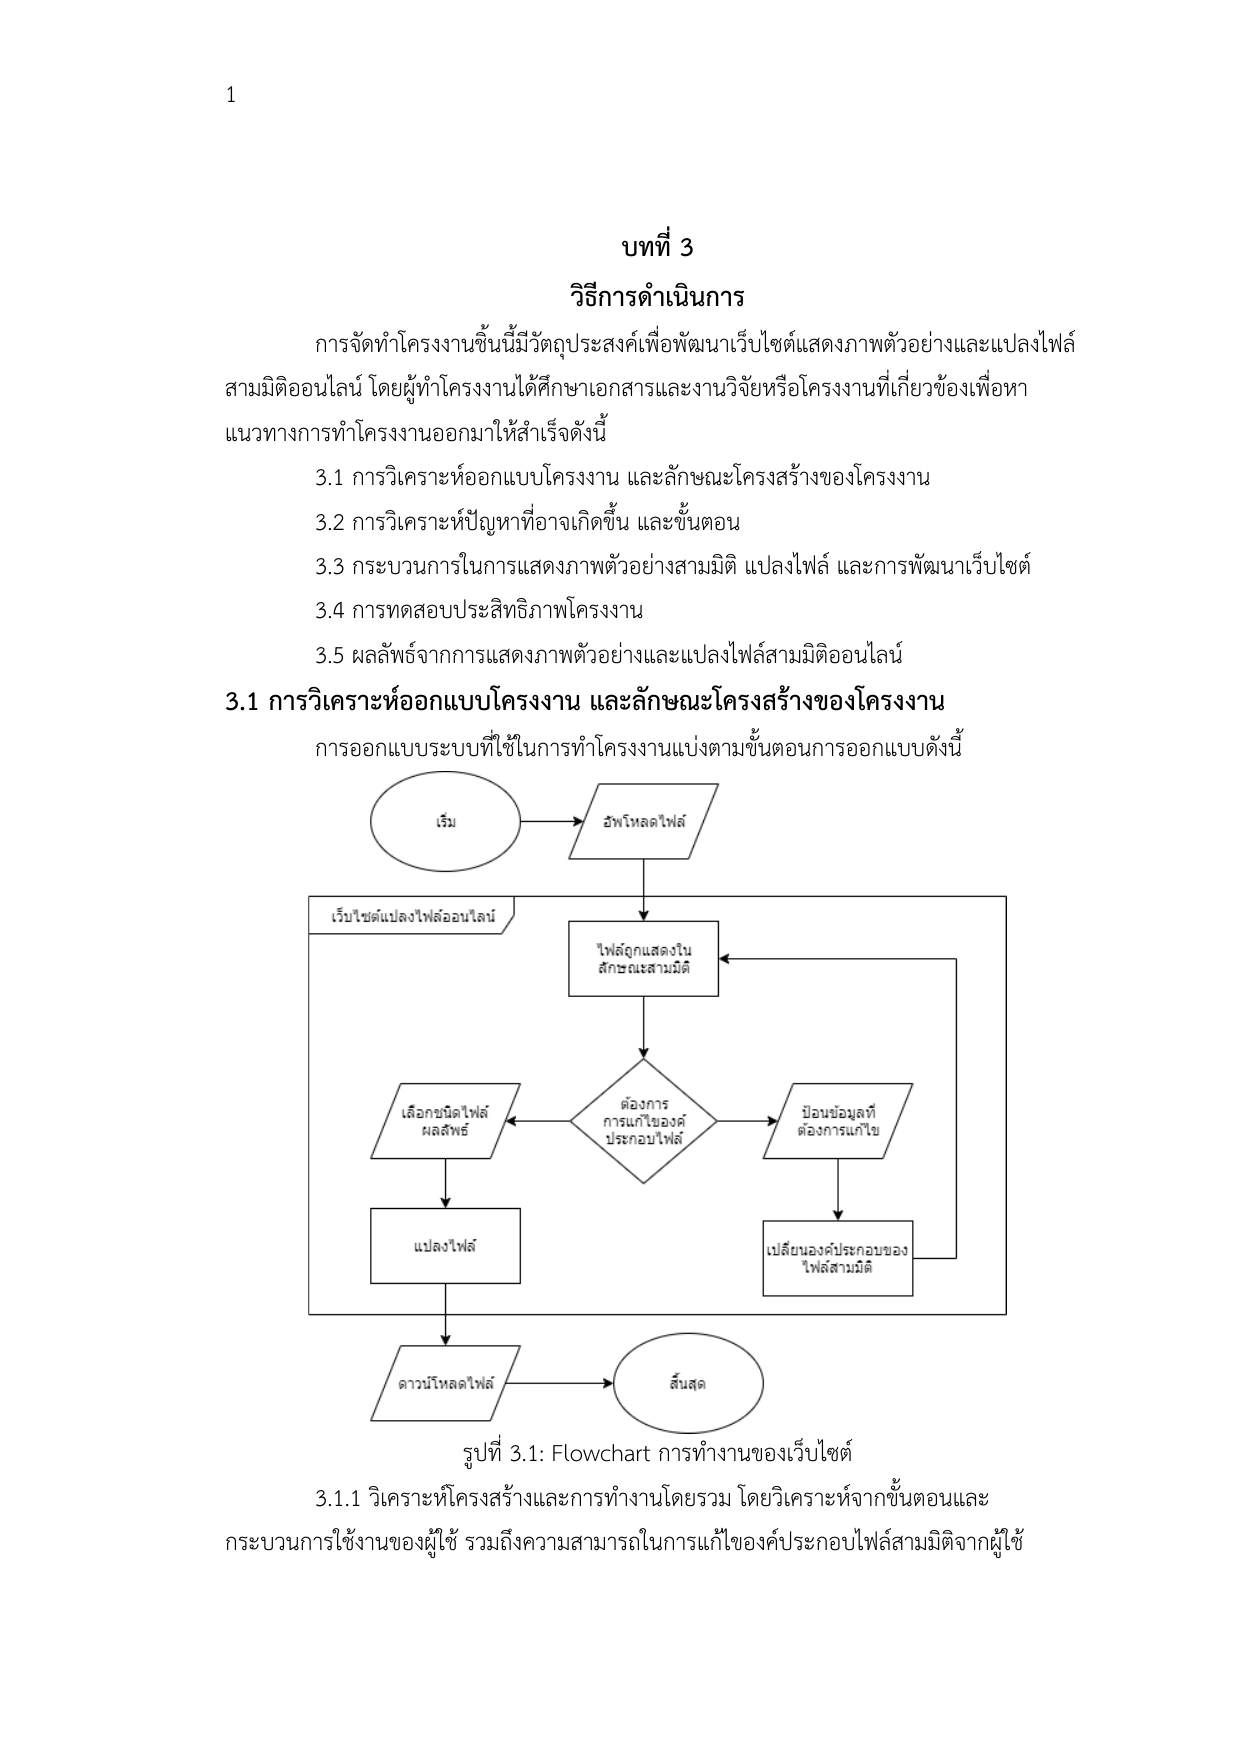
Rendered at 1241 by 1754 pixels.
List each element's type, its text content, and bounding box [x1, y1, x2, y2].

text 3.5 ผลลัพธ์จากการแสดงภาพตัวอย่างและแปลงไฟล์สามมิติออนไลน์ [225, 634, 1090, 678]
picture [308, 771, 1007, 1434]
subtitle 3.1 การวิเคราะห์ออกแบบโครงงาน และลักษณะโครงสร้างของโครงงาน [225, 678, 1090, 727]
text รูปที่ 3.1: Flowchart การทำงานของเว็บไซต์ [225, 1433, 1090, 1477]
text การจัดทำโครงงานชิ้นนี้มีวัตถุประสงค์เพื่อพัฒนาเว็บไซต์แสดงภาพตัวอย่างและแปลงไฟล์สามมิติออนไลน์ โดยผู้ทำโครงงานได้ศึกษาเอกสารและงานวิจัยหรือโครงงานที่เกี่ยวข้องเพื่อหาแนวทางการทำโครงงานออกมาให้สำเร็จดังนี้ [225, 323, 1090, 456]
text 3.3 กระบวนการในการแสดงภาพตัวอย่างสามมิติ แปลงไฟล์ และการพัฒนาเว็บไซต์ [225, 545, 1090, 589]
text 3.4 การทดสอบประสิทธิภาพโครงงาน [225, 589, 1090, 634]
text 3.1 การวิเคราะห์ออกแบบโครงงาน และลักษณะโครงสร้างของโครงงาน [225, 456, 1090, 501]
text การออกแบบระบบที่ใช้ในการทำโครงงานแบ่งตามขั้นตอนการออกแบบดังนี้ [225, 727, 1090, 772]
subtitle บทที่ 3 วิธีการดำเนินการ [225, 225, 1090, 323]
text 3.2 การวิเคราะห์ปัญหาที่อาจเกิดขึ้น และขั้นตอน [225, 501, 1090, 545]
text 3.1.1 วิเคราะห์โครงสร้างและการทำงานโดยรวม โดยวิเคราะห์จากขั้นตอนและกระบวนการใช้งานของผู้ใช้ รวมถึงความสามารถในการแก้ไของค์ประกอบไฟล์สามมิติจากผู้ใช้ [225, 1477, 1090, 1566]
